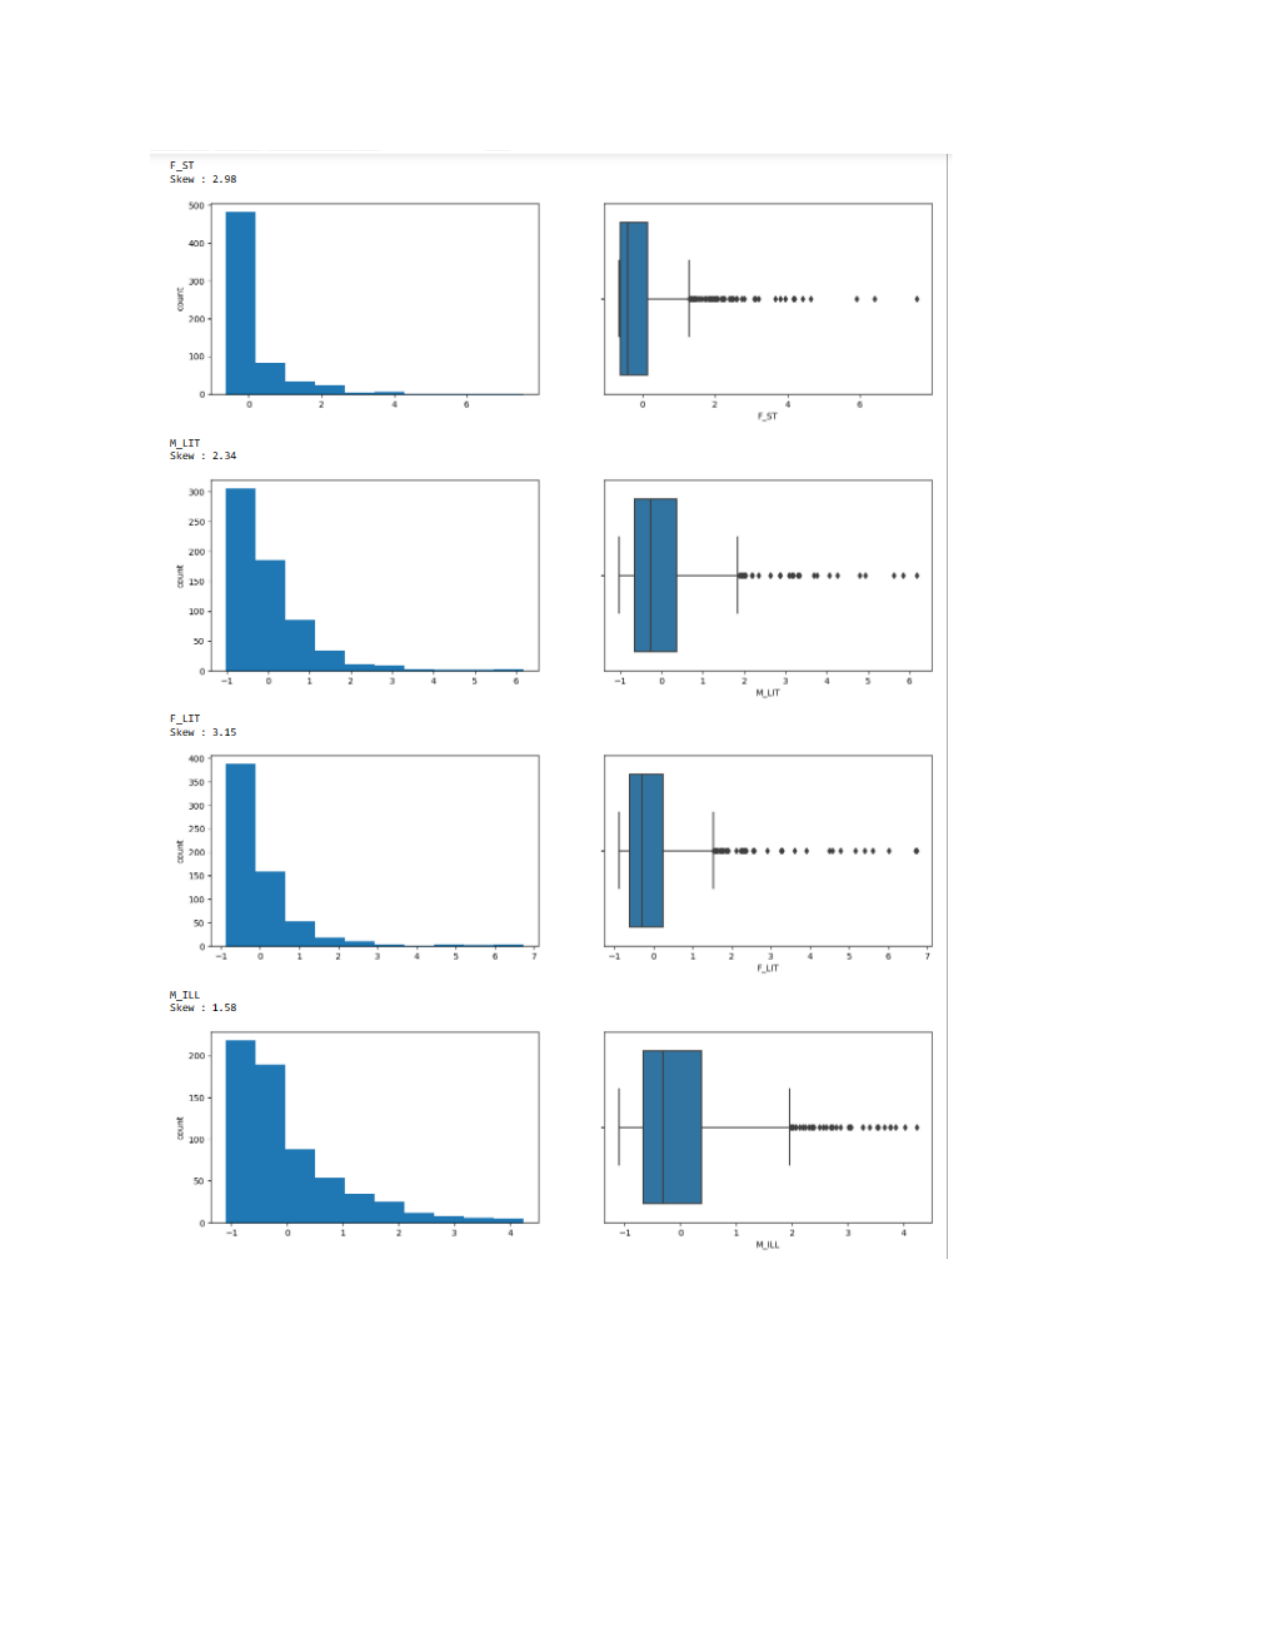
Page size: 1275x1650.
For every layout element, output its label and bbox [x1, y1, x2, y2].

picture [150, 150, 953, 1259]
